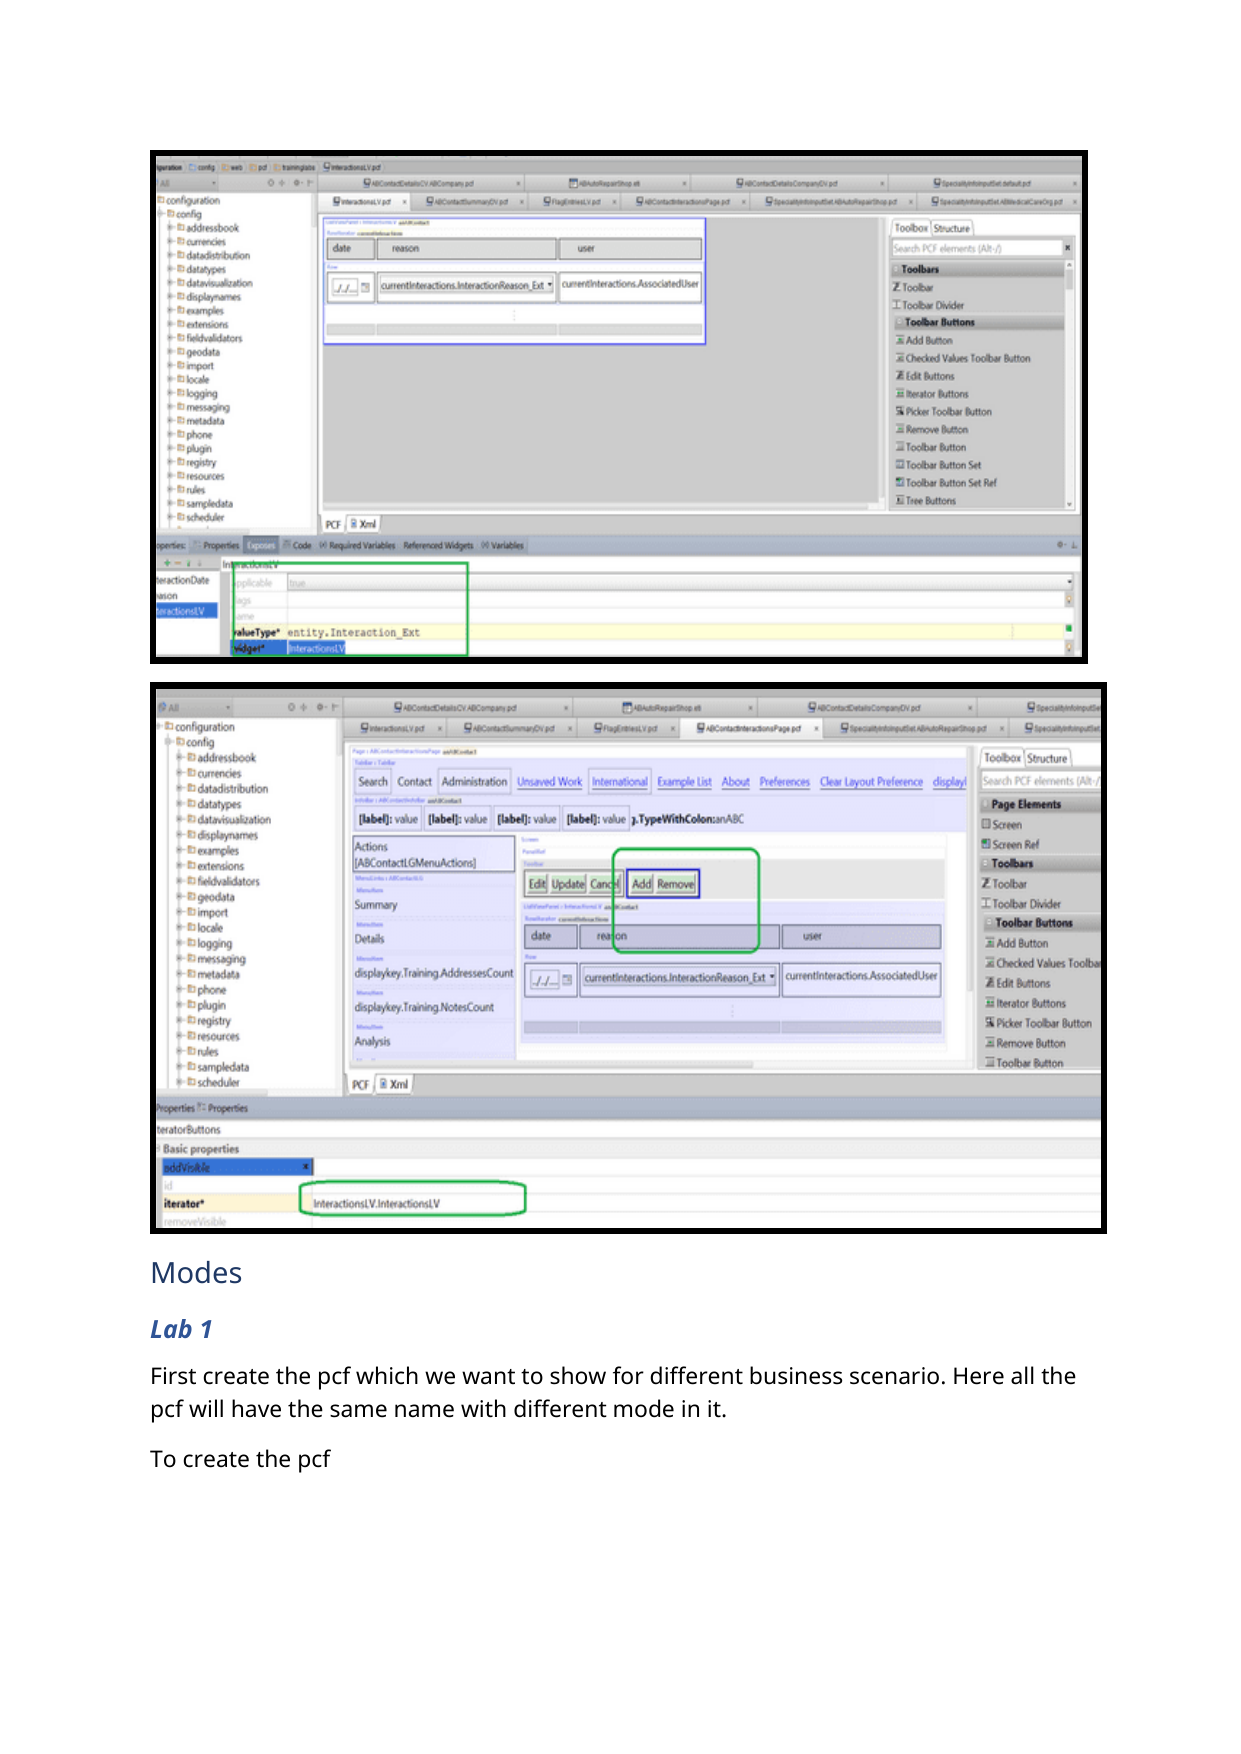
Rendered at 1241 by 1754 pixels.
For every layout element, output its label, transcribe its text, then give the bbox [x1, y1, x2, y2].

text To create the pcf [150, 1443, 1090, 1474]
picture [156, 689, 1101, 1228]
text First create the pcf which we want to show for different business scenario. Here all the pcf will have the same name with different mode in it. [150, 1360, 1090, 1424]
subtitle Modes [150, 1253, 1090, 1292]
subtitle Lab 1 [150, 1311, 1090, 1345]
picture [156, 156, 1082, 657]
